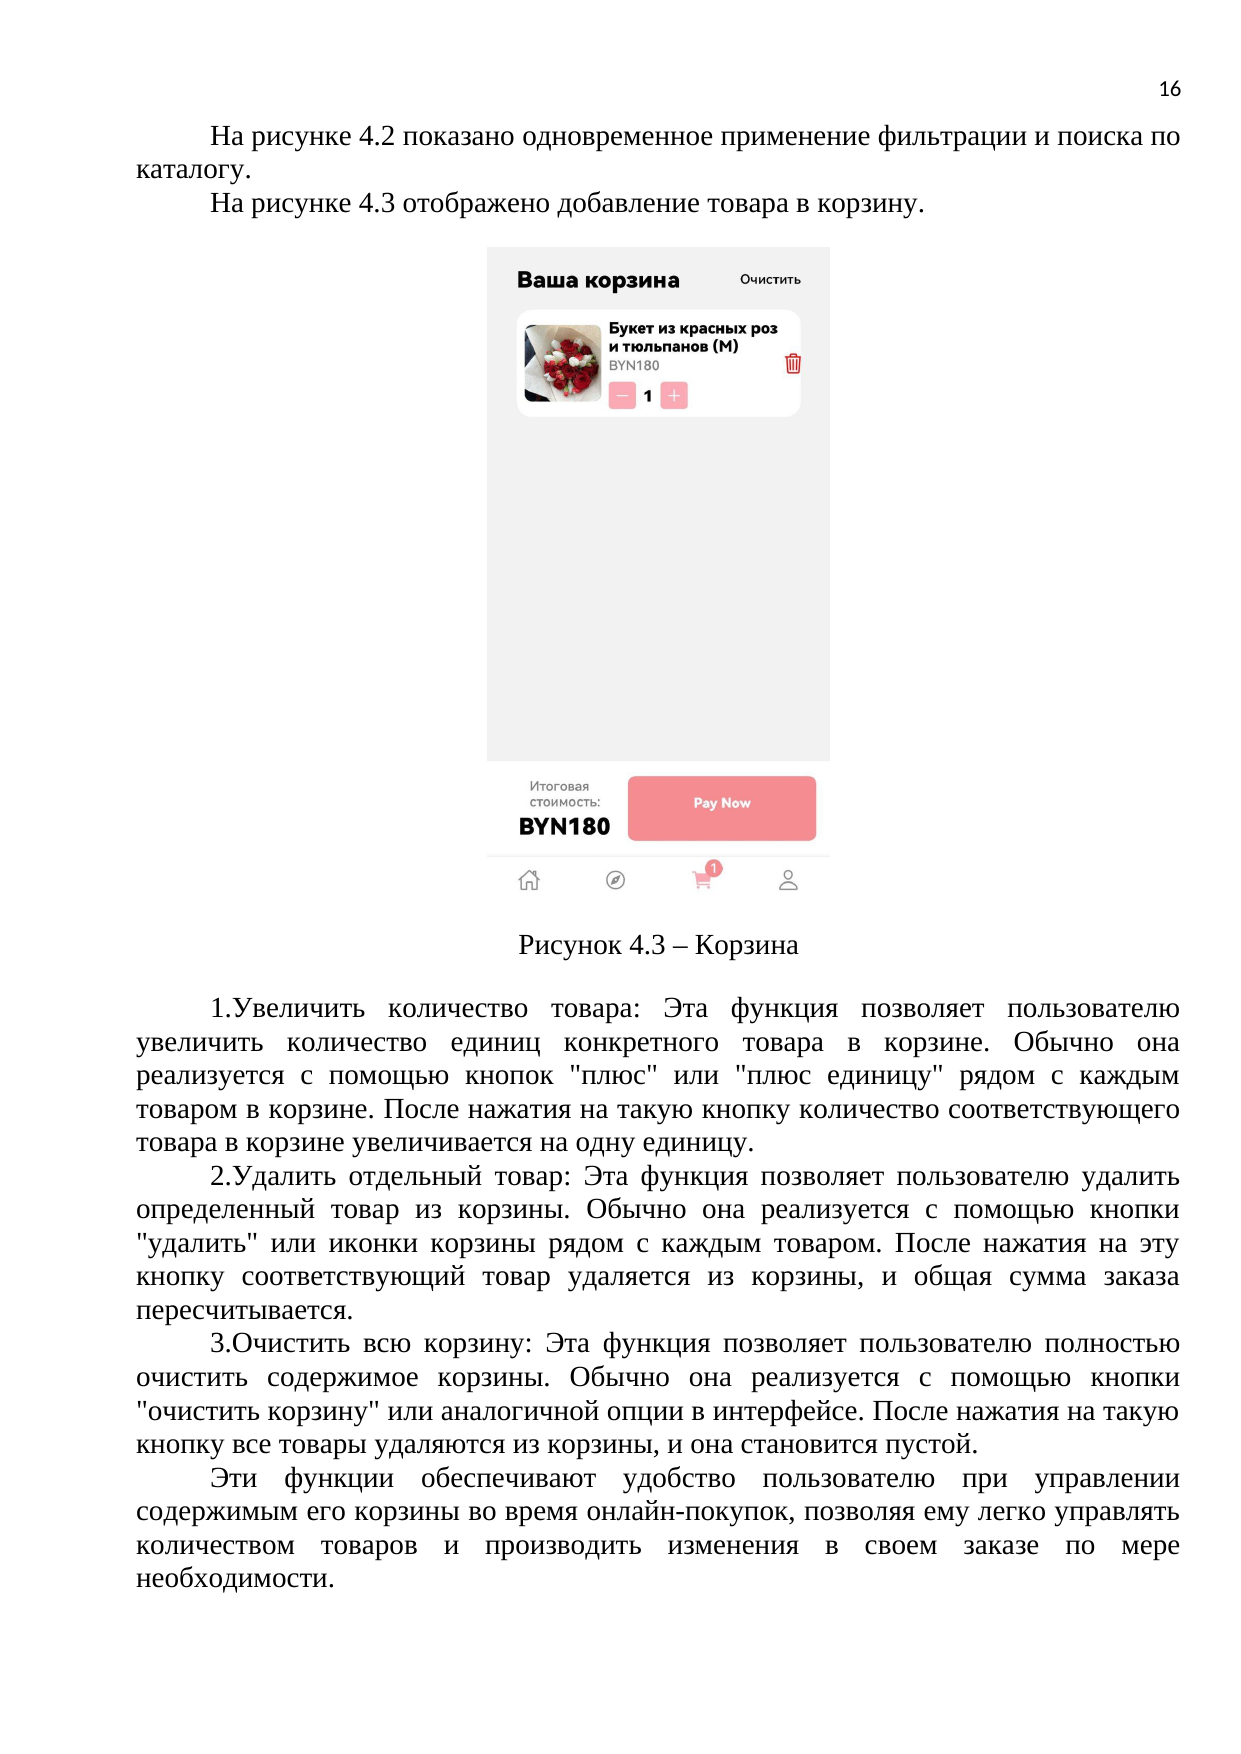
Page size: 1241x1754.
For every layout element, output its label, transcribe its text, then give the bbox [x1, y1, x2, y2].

text Рисунок 4.3 – Корзина [136, 927, 1181, 961]
text Эти функции обеспечивают удобство пользователю при управлении содержимым его корзины во время онлайн-покупок, позволяя ему легко управлять количеством товаров и производить изменения в своем заказе по мере необходимости. [136, 1460, 1181, 1594]
picture [487, 247, 830, 903]
text 2.Удалить отдельный товар: Эта функция позволяет пользователю удалить определенный товар из корзины. Обычно она реализуется с помощью кнопки "удалить" или иконки корзины рядом с каждым товаром. После нажатия на эту кнопку соответствующий товар удаляется из корзины, и общая сумма заказа пересчитывается. [136, 1158, 1181, 1326]
text На рисунке 4.2 показано одновременное применение фильтрации и поиска по каталогу. [136, 118, 1181, 185]
text 1.Увеличить количество товара: Эта функция позволяет пользователю увеличить количество единиц конкретного товара в корзине. Обычно она реализуется с помощью кнопок "плюс" или "плюс единицу" рядом с каждым товаром в корзине. После нажатия на такую кнопку количество соответствующего товара в корзине увеличивается на одну единицу. [136, 990, 1181, 1158]
text 3.Очистить всю корзину: Эта функция позволяет пользователю полностью очистить содержимое корзины. Обычно она реализуется с помощью кнопки "очистить корзину" или аналогичной опции в интерфейсе. После нажатия на такую кнопку все товары удаляются из корзины, и она становится пустой. [136, 1326, 1181, 1460]
text На рисунке 4.3 отображено добавление товара в корзину. [136, 185, 1181, 219]
